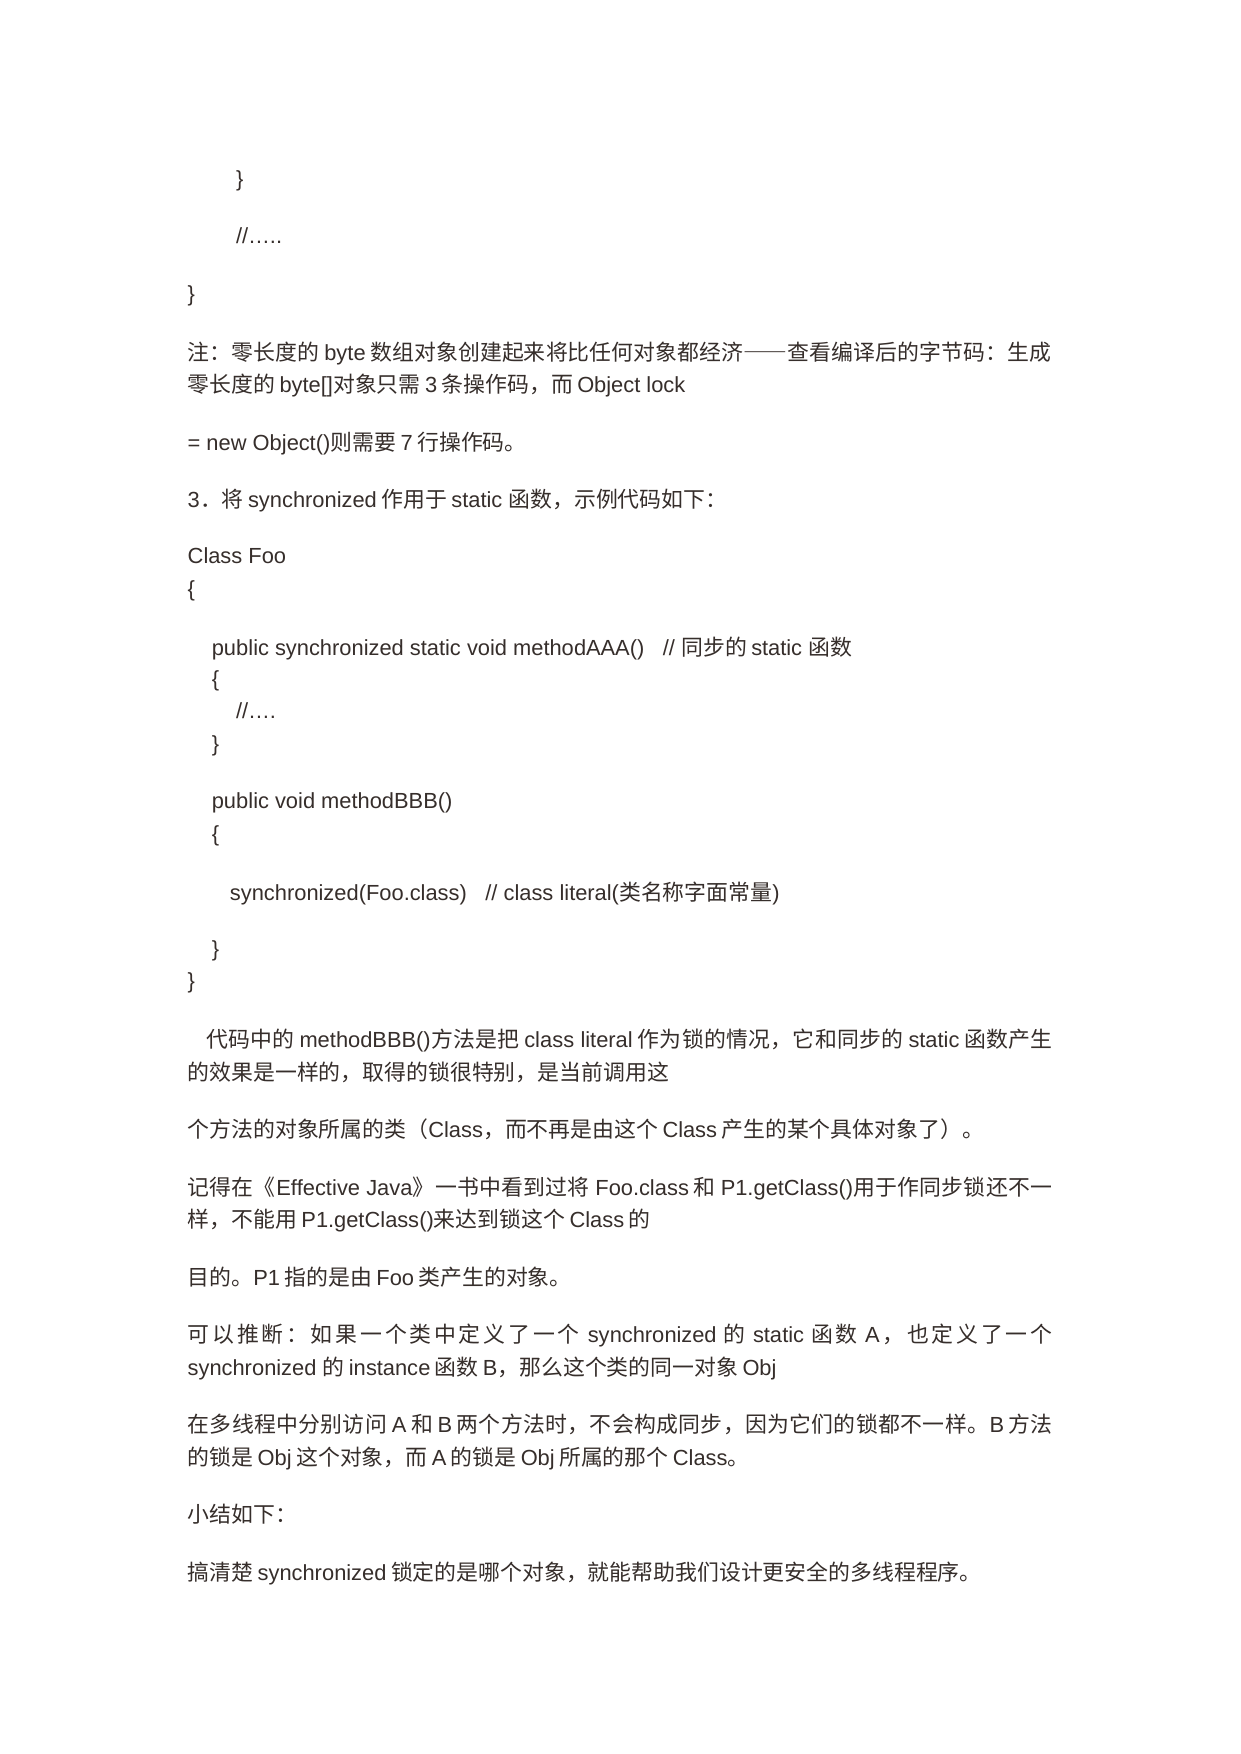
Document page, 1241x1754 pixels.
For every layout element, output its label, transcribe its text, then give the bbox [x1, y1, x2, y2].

text 可以推断：如果一个类中定义了一个synchronized的static函数A，也定义了一个synchronized 的instance函数B，那么这个类的同一对象Obj [187, 1317, 1053, 1382]
text 搞清楚synchronized锁定的是哪个对象，就能帮助我们设计更安全的多线程程序。 [187, 1554, 1053, 1587]
text 注：零长度的byte数组对象创建起来将比任何对象都经济――查看编译后的字节码：生成零长度的byte[]对象只需3条操作码，而Object lock [187, 334, 1053, 399]
text 3．将synchronized作用于static 函数，示例代码如下： [187, 482, 1053, 514]
text 记得在《Effective Java》一书中看到过将 Foo.class和 P1.getClass()用于作同步锁还不一样，不能用P1.getClass()来达到锁这个Class的 [187, 1169, 1053, 1234]
text public synchronized static void methodAAA() // 同步的static 函数 { //…. } [187, 629, 1053, 759]
text } [187, 162, 1053, 194]
text Class Foo { [187, 539, 1053, 604]
text 小结如下： [187, 1497, 1053, 1529]
text //….. [187, 219, 1053, 252]
text 个方法的对象所属的类（Class，而不再是由这个Class产生的某个具体对象了）。 [187, 1112, 1053, 1144]
text } } [187, 932, 1053, 997]
text public void methodBBB() { [187, 784, 1053, 849]
text 代码中的methodBBB()方法是把class literal作为锁的情况，它和同步的static函数产生的效果是一样的，取得的锁很特别，是当前调用这 [187, 1022, 1053, 1087]
text 目的。P1指的是由Foo类产生的对象。 [187, 1259, 1053, 1292]
text = new Object()则需要7行操作码。 [187, 424, 1053, 457]
text synchronized(Foo.class) // class literal(类名称字面常量) [187, 874, 1053, 907]
text } [187, 277, 1053, 309]
text 在多线程中分别访问A和B两个方法时，不会构成同步，因为它们的锁都不一样。B方法的锁是Obj这个对象，而A的锁是Obj所属的那个Class。 [187, 1407, 1053, 1472]
